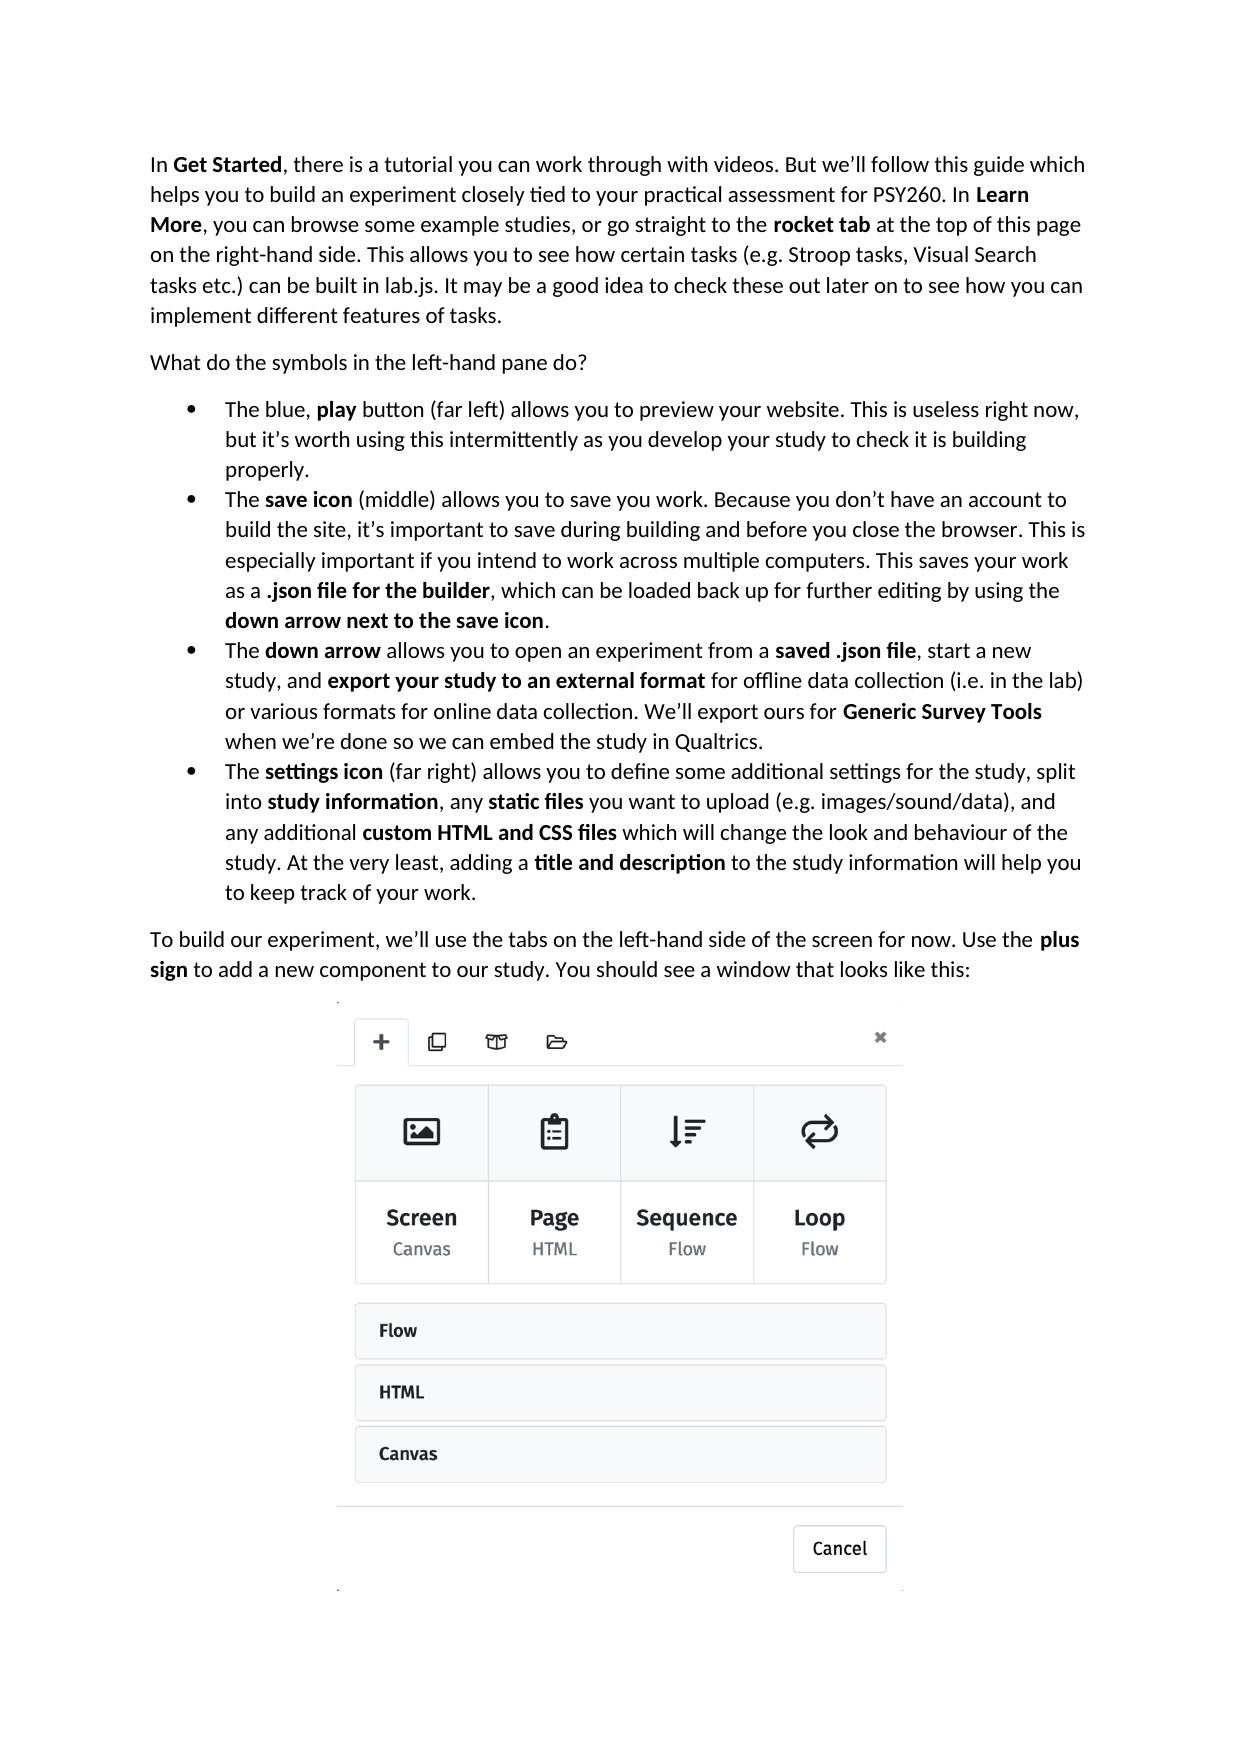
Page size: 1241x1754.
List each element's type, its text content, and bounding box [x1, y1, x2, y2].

text In Get Started, there is a tutorial you can work through with videos. But we’ll follow this guide which helps you to build an experiment closely tied to your practical assessment for PSY260. In Learn More, you can browse some example studies, or go straight to the rocket tab at the top of this page on the right-hand side. This allows you to see how certain tasks (e.g. Stroop tasks, Visual Search tasks etc.) can be built in lab.js. It may be a good idea to check these out later on to see how you can implement different features of tasks. [150, 150, 1090, 329]
list The blue, play button (far left) allows you to preview your website. This is useless right now, but it’s worth using this intermittently as you develop your study to check it is building properly. [187, 395, 1090, 483]
picture [337, 1002, 904, 1591]
list The down arrow allows you to open an experiment from a saved .json file, start a new study, and export your study to an external format for offline data collection (i.e. in the lab) or various formats for online data collection. We’ll export ours for Generic Survey Tools when we’re done so we can embed the study in Qualtrics. [187, 636, 1090, 755]
text What do the symbols in the left-hand pane do? [150, 348, 1090, 376]
list The settings icon (far right) allows you to define some additional settings for the study, split into study information, any static files you want to upload (e.g. images/sound/data), and any additional custom HTML and CSS files which will change the look and behaviour of the study. At the very least, adding a title and description to the study information will help you to keep track of your work. [187, 757, 1090, 906]
text To build our experiment, we’ll use the tabs on the left-hand side of the screen for now. Use the plus sign to add a new component to our study. You should see a window that looks like this: [150, 925, 1090, 983]
list The save icon (middle) allows you to save you work. Because you don’t have an account to build the site, it’s important to save during building and before you close the browser. This is especially important if you intend to work across multiple computers. This saves your work as a .json file for the builder, which can be loaded back up for further editing by using the down arrow next to the save icon. [187, 485, 1090, 634]
